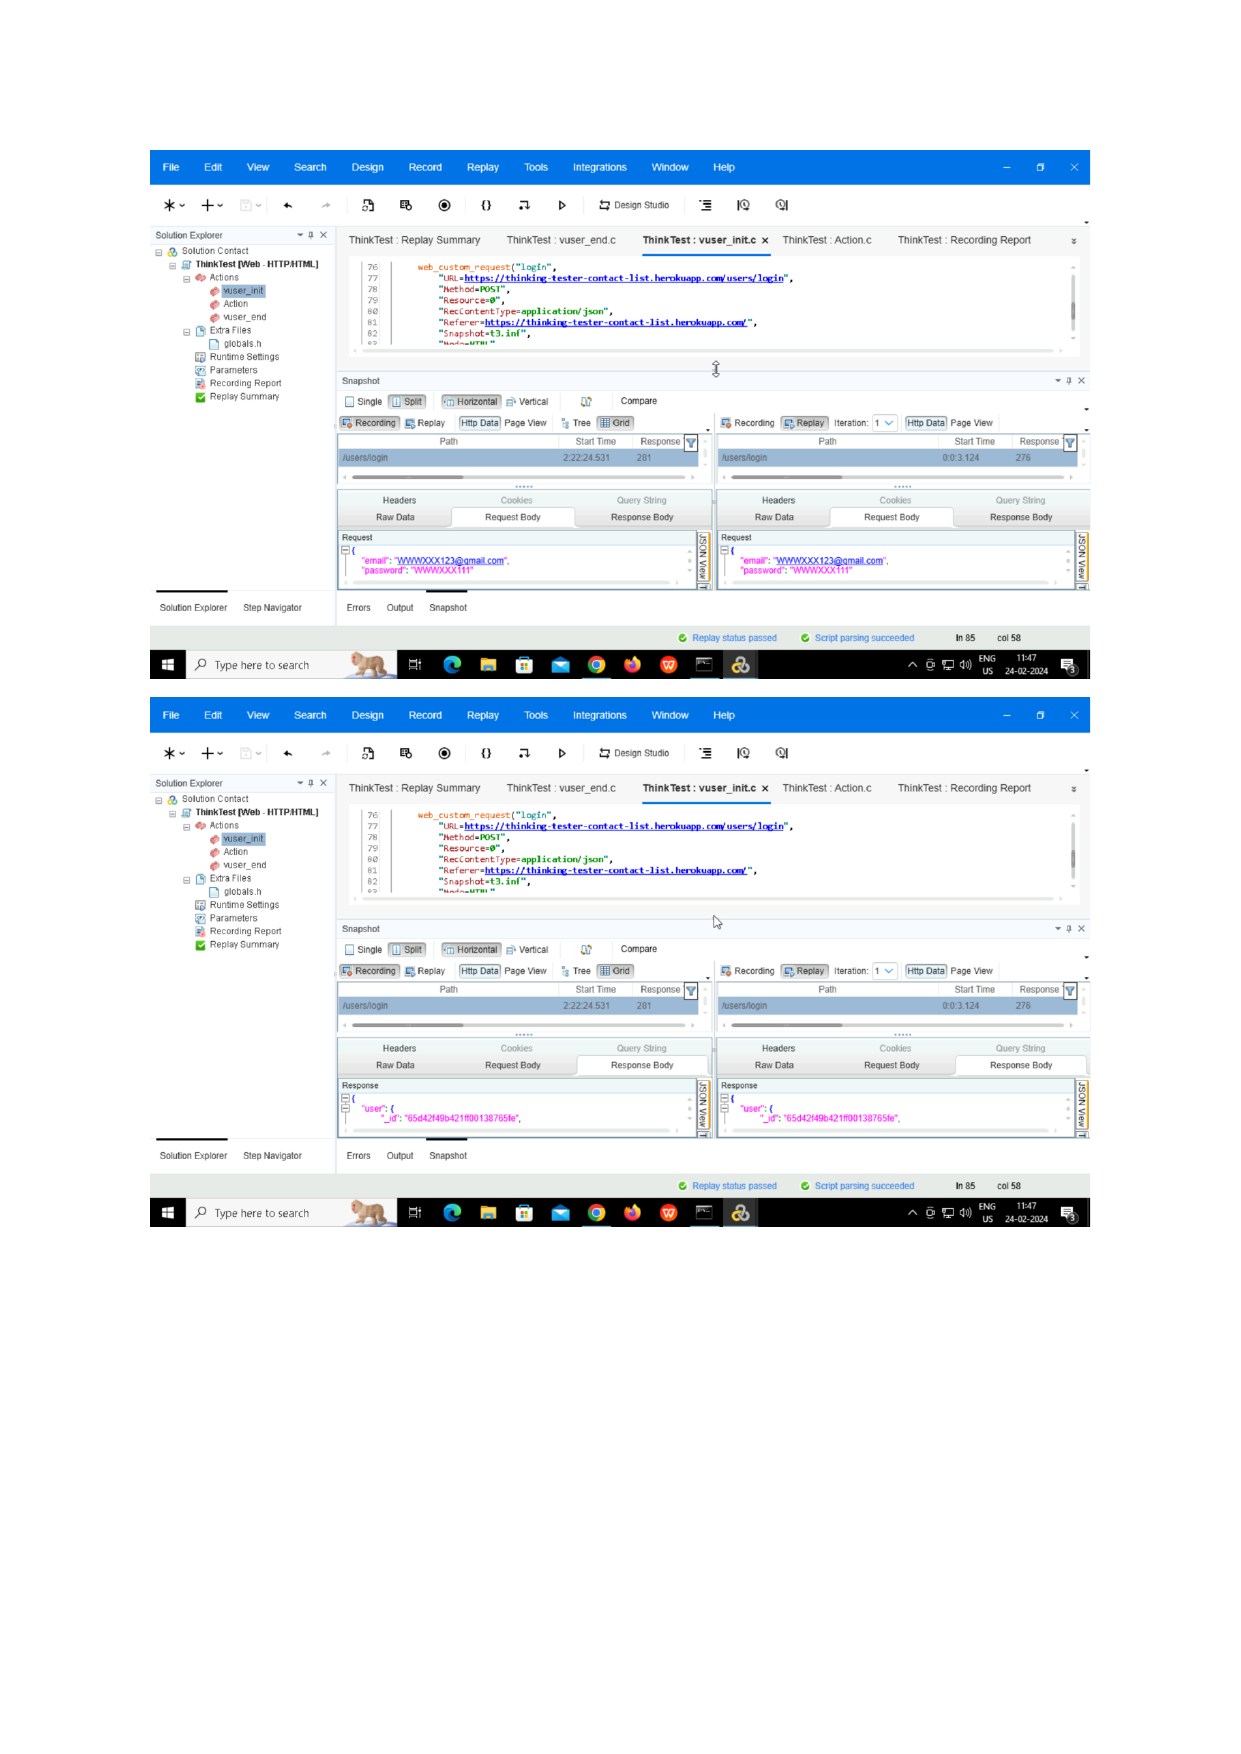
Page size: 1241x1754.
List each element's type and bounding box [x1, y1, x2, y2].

picture [150, 697, 1091, 1227]
picture [150, 150, 1091, 679]
